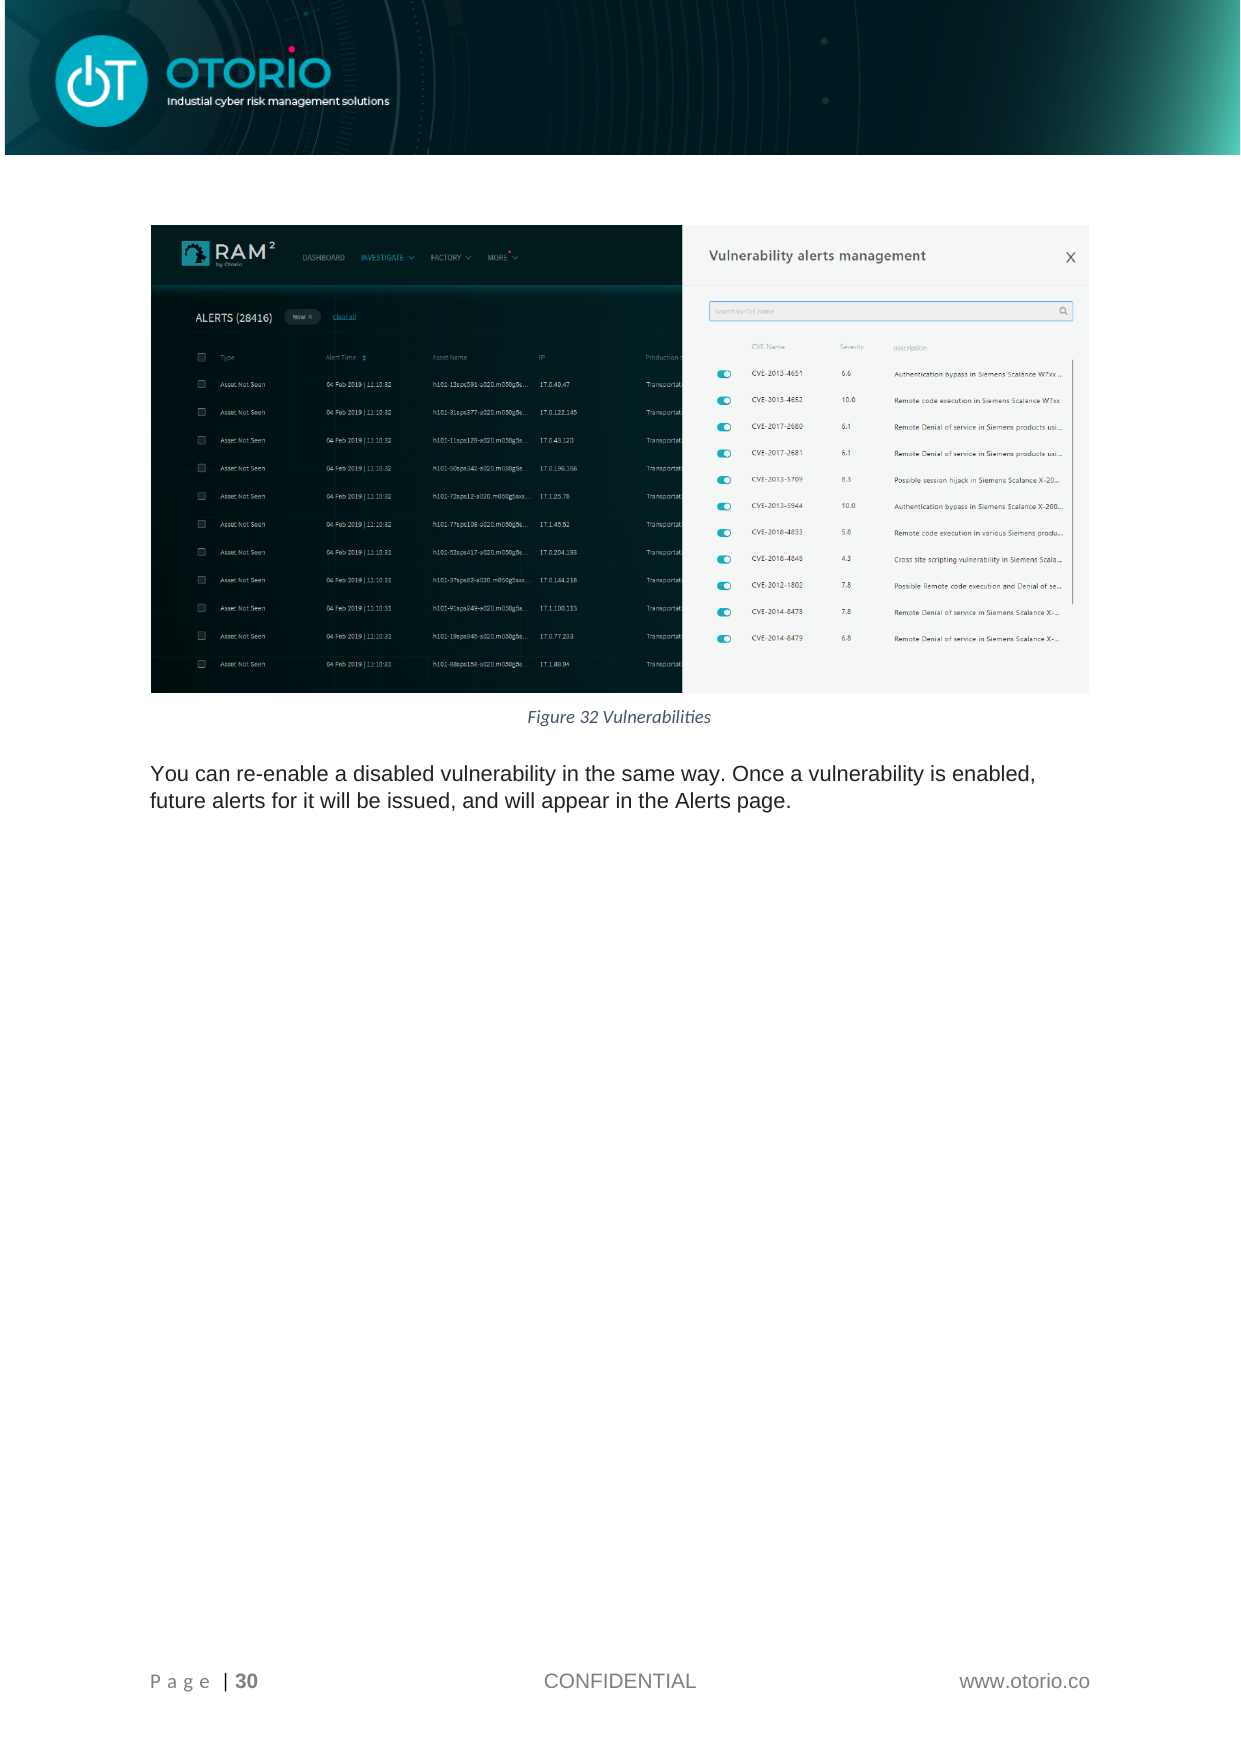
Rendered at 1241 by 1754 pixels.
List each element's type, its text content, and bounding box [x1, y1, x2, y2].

picture [151, 225, 1090, 693]
text Figure 32 Vulnerabilities [150, 705, 1090, 728]
text You can re-enable a disabled vulnerability in the same way. Once a vulnerability is enabled, future alerts for it will be issued, and will appear in the Alerts page. [150, 761, 1090, 813]
picture [4, 0, 1241, 155]
